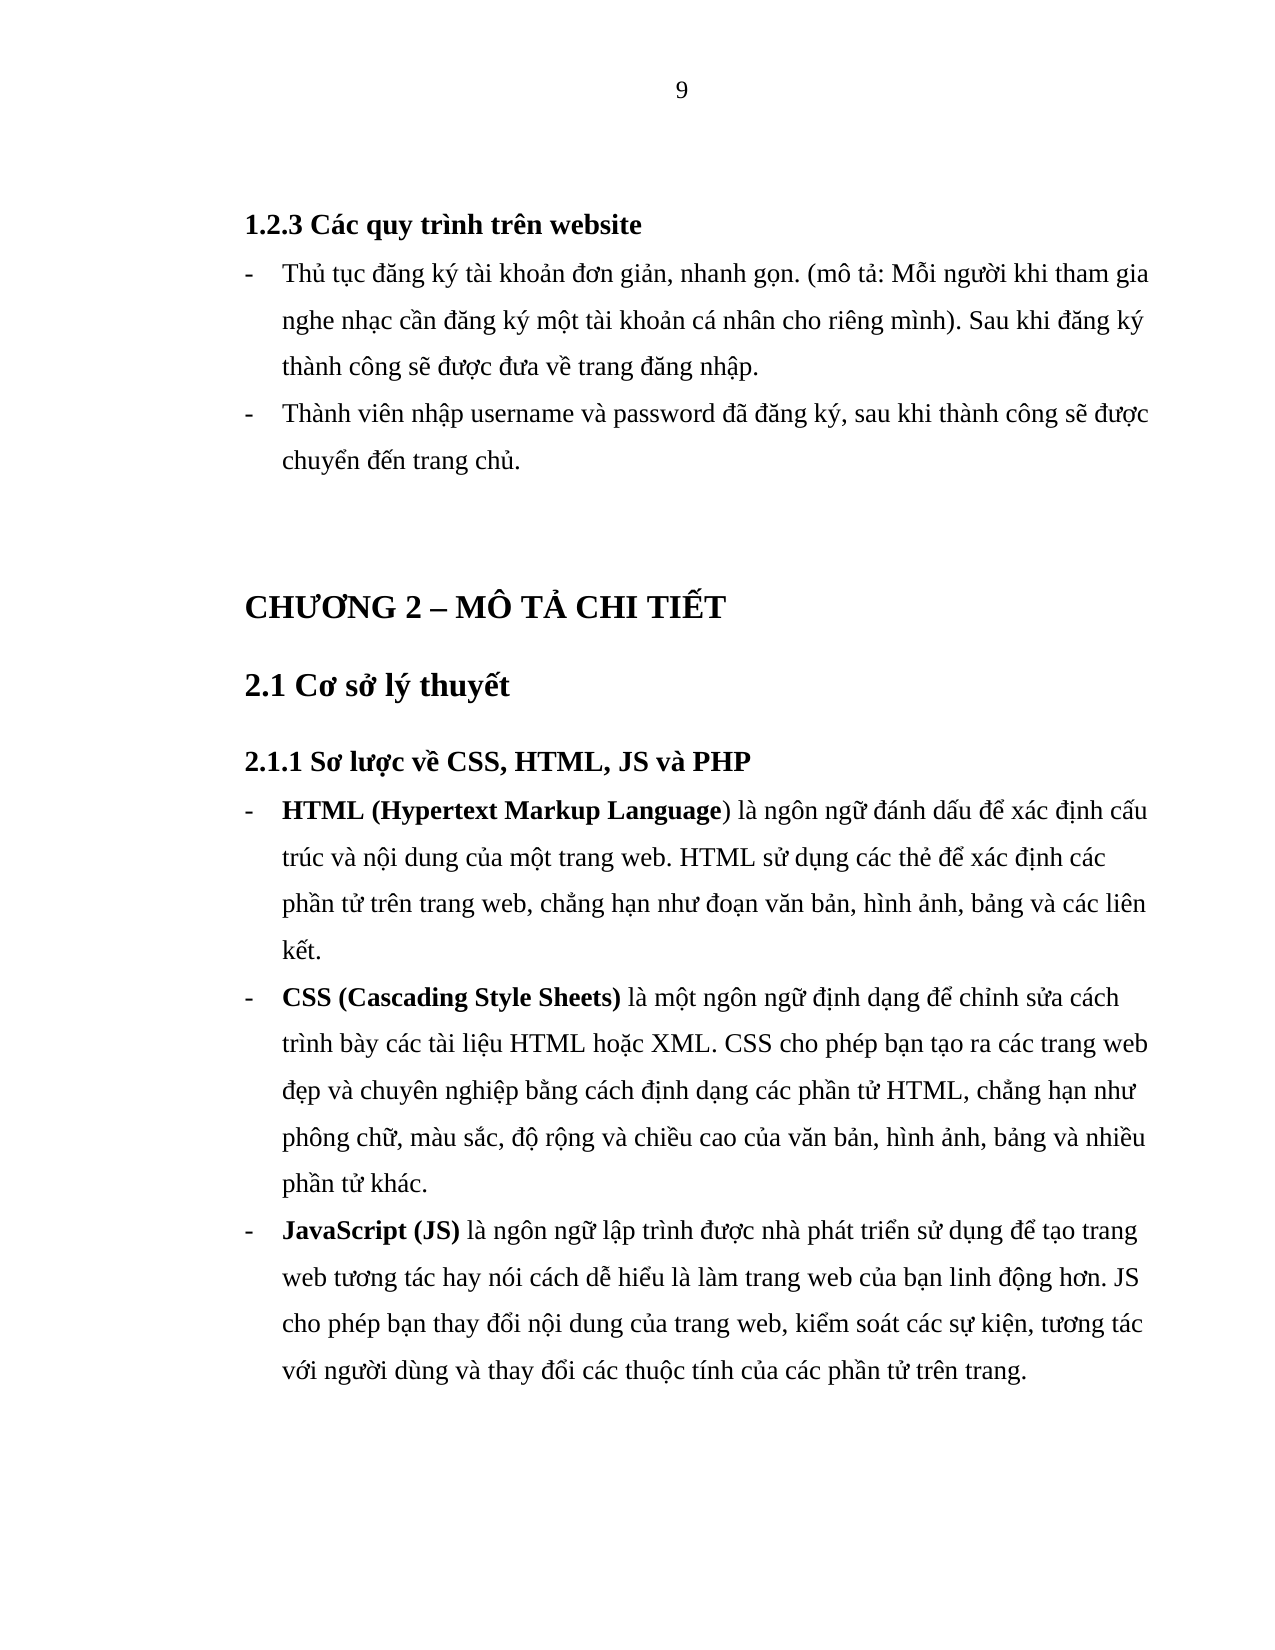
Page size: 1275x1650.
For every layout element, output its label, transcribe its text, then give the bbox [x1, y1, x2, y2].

list Thủ tục đăng ký tài khoản đơn giản, nhanh gọn. (mô tả: Mỗi người khi tham gia nghe nhạc cần đăng ký một tài khoản cá nhân cho riêng mình). Sau khi đăng ký thành công sẽ được đưa về trang đăng nhập. [244, 257, 1157, 382]
subtitle 2.1 Cơ sở lý thuyết [244, 665, 1157, 704]
list Thành viên nhập username và password đã đăng ký, sau khi thành công sẽ được chuyển đến trang chủ. [244, 397, 1157, 475]
list CSS (Cascading Style Sheets) là một ngôn ngữ định dạng để chỉnh sửa cách trình bày các tài liệu HTML hoặc XML. CSS cho phép bạn tạo ra các trang web đẹp và chuyên nghiệp bằng cách định dạng các phần tử HTML, chẳng hạn như phông chữ, màu sắc, độ rộng và chiều cao của văn bản, hình ảnh, bảng và nhiều phần tử khác. [244, 981, 1157, 1198]
list HTML (Hypertext Markup Language) là ngôn ngữ đánh dấu để xác định cấu trúc và nội dung của một trang web. HTML sử dụng các thẻ để xác định các phần tử trên trang web, chẳng hạn như đoạn văn bản, hình ảnh, bảng và các liên kết. [244, 794, 1157, 965]
subtitle 2.1.1 Sơ lược về CSS, HTML, JS và PHP [244, 744, 1157, 777]
subtitle 1.2.3 Các quy trình trên website [244, 207, 1157, 240]
list JavaScript (JS) là ngôn ngữ lập trình được nhà phát triển sử dụng để tạo trang web tương tác hay nói cách dễ hiểu là làm trang web của bạn linh động hơn. JS cho phép bạn thay đổi nội dung của trang web, kiểm soát các sự kiện, tương tác với người dùng và thay đổi các thuộc tính của các phần tử trên trang. [244, 1214, 1157, 1385]
subtitle CHƯƠNG 2 – MÔ TẢ CHI TIẾT [244, 587, 1157, 625]
